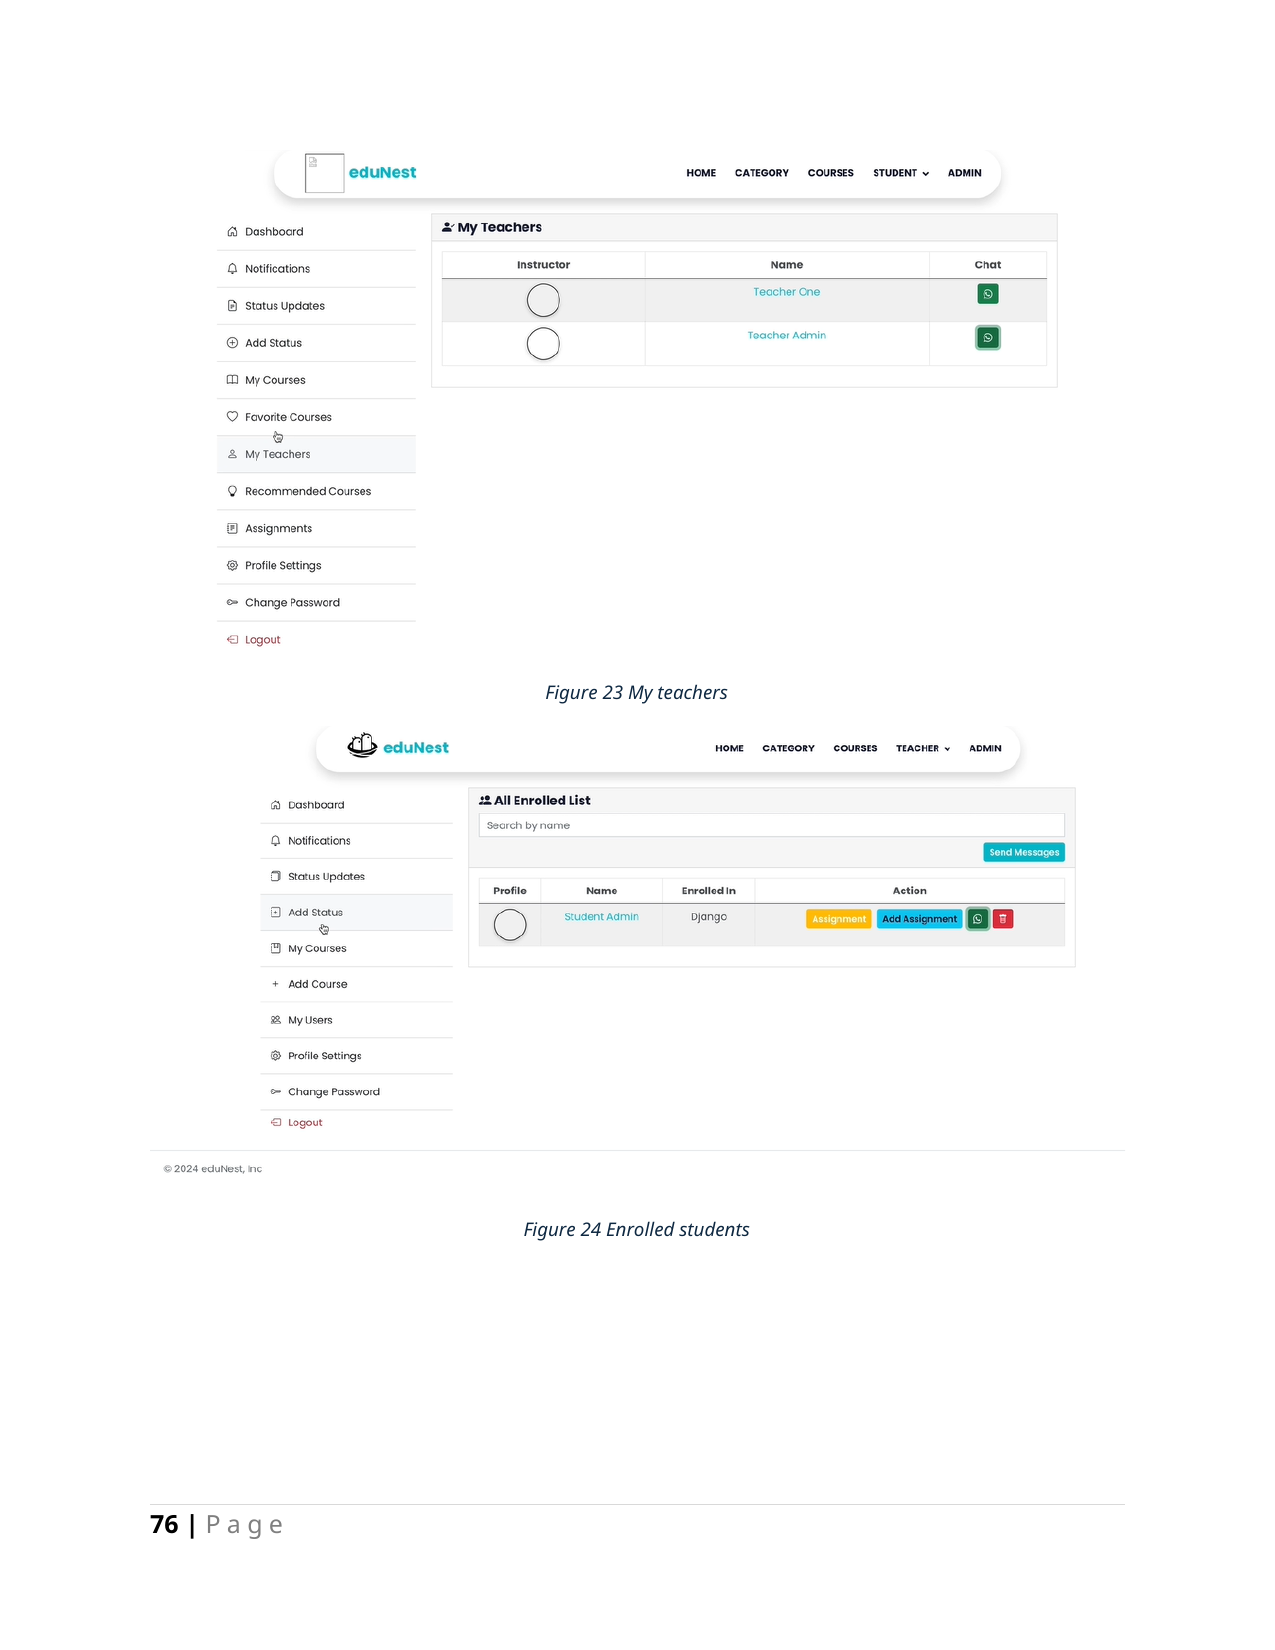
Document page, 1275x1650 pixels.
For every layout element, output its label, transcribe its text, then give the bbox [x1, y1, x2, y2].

picture [150, 150, 1125, 654]
picture [150, 725, 1125, 1190]
